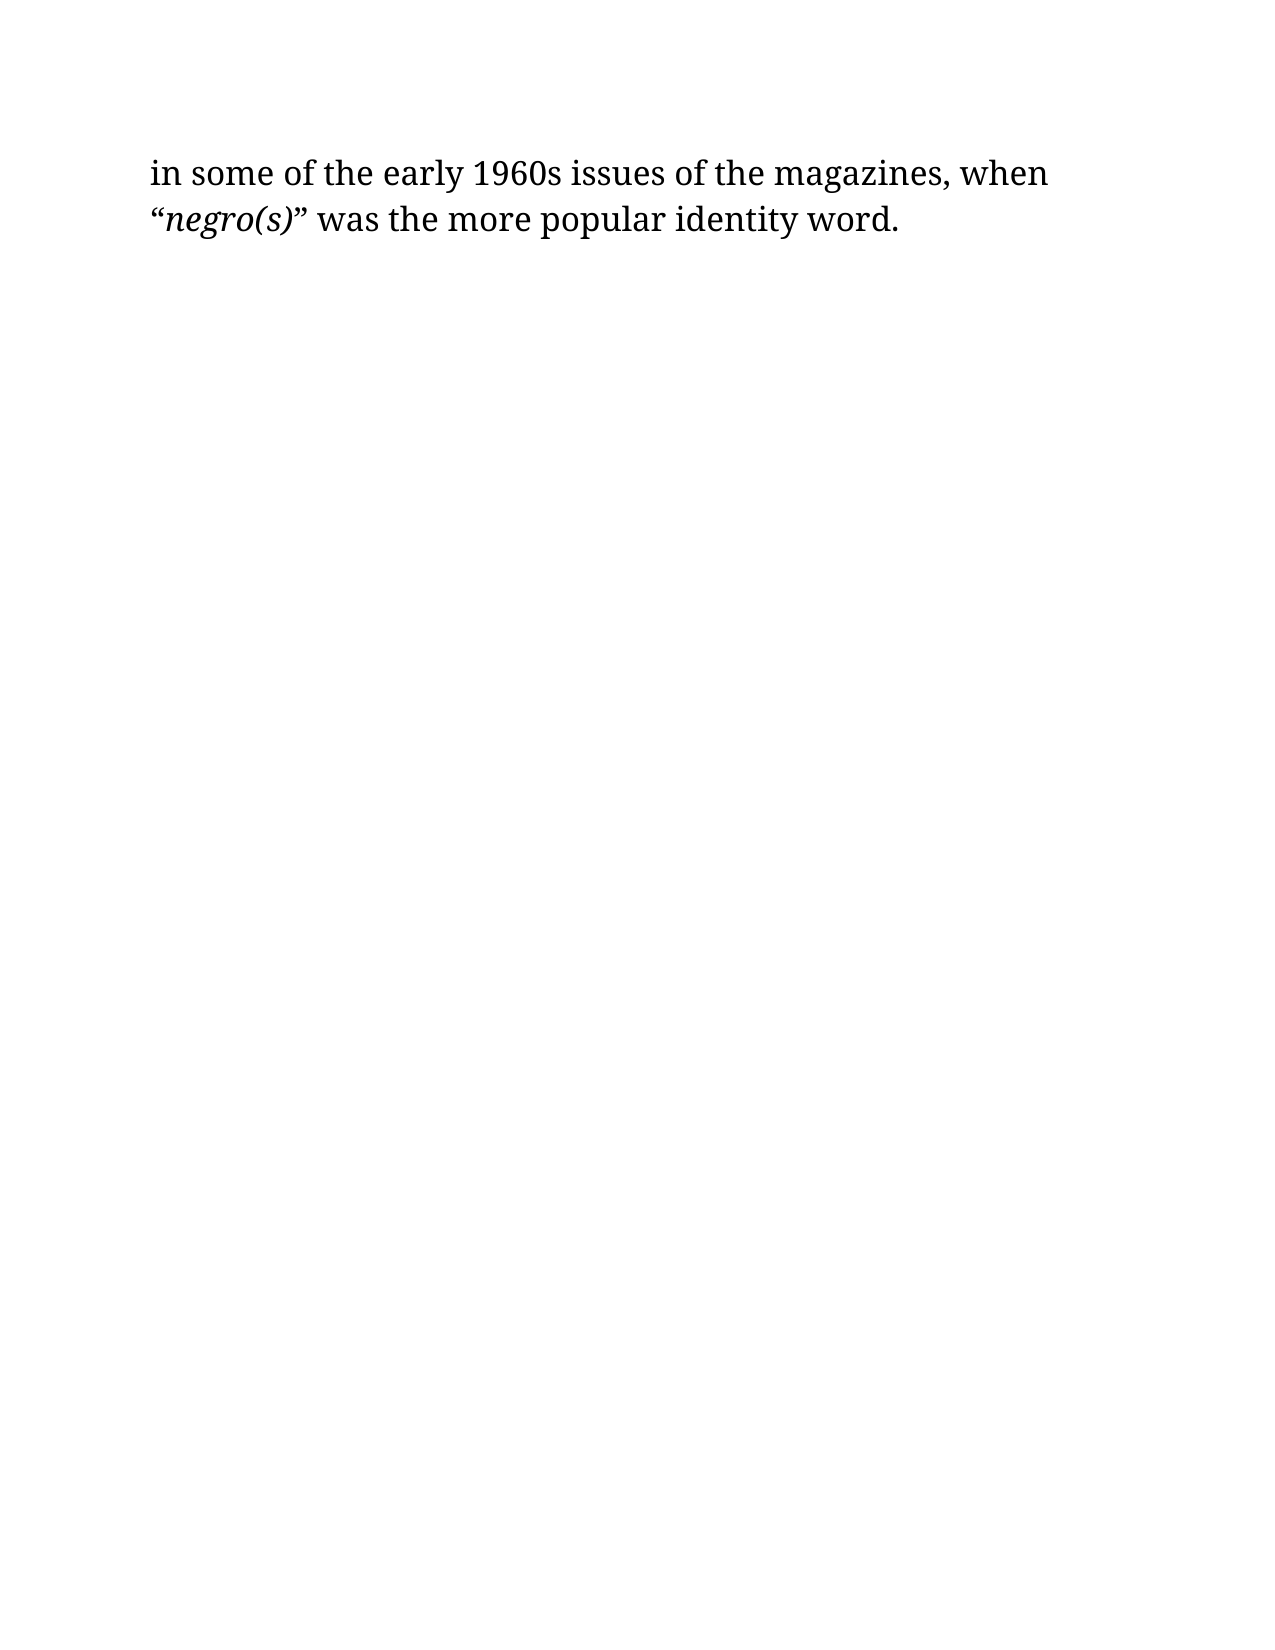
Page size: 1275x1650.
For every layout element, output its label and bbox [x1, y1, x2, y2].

text [150, 150, 1125, 241]
